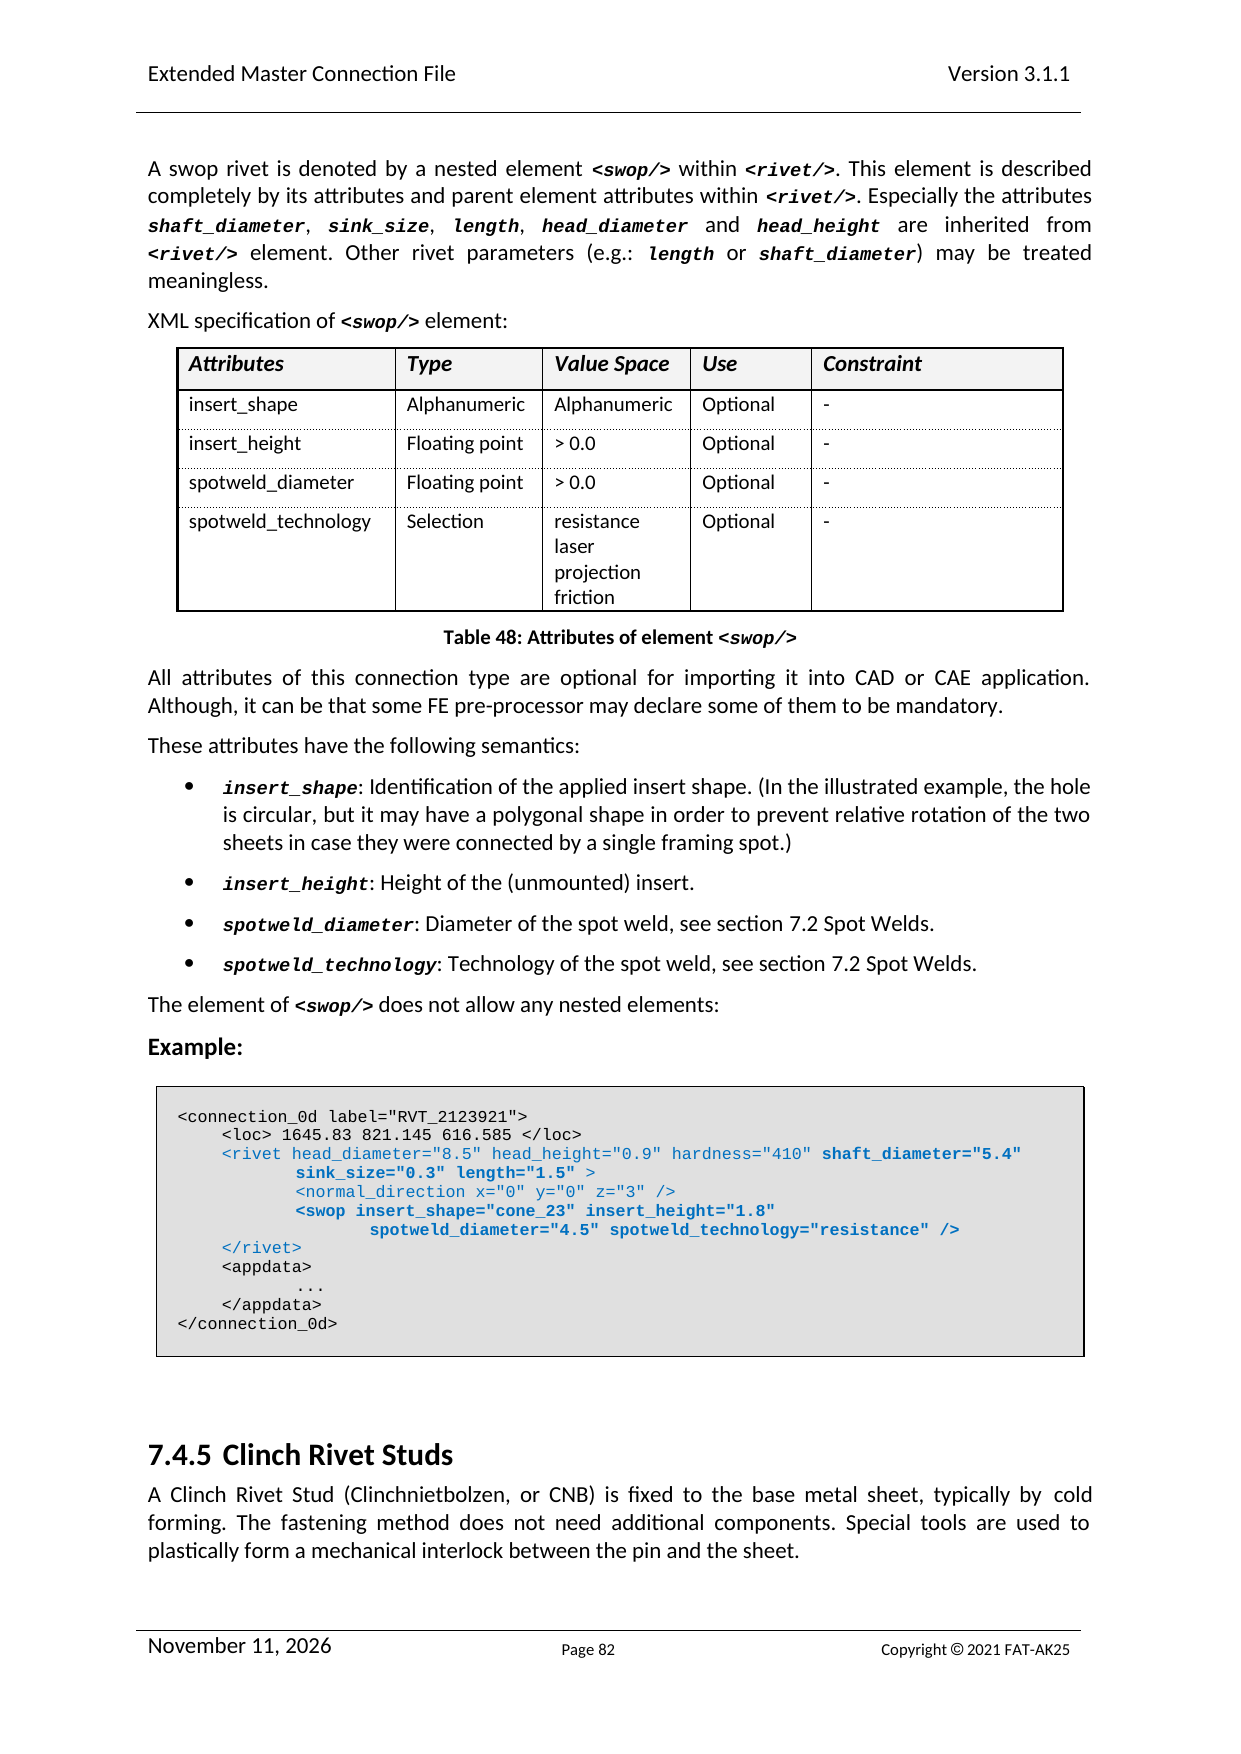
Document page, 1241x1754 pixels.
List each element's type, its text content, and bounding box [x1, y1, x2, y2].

text A Clinch Rivet Stud (Clinchnietbolzen, or CNB) is fixed to the base metal sheet, typically by cold forming. The fastening method does not need additional components. Special tools are used to plastically form a mechanical interlock between the pin and the sheet. [148, 1480, 1092, 1564]
list Example: [148, 1031, 1092, 1061]
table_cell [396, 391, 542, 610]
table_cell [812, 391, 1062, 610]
text ... [157, 1275, 1083, 1293]
text Table 48: Attributes of element <swop/> [148, 624, 1092, 650]
text All attributes of this connection type are optional for importing it into CAD or CAE application. Although, it can be that some FE pre-processor may declare some of them to be mandatory. [148, 663, 1092, 719]
list spotweld_diameter: Diameter of the spot weld, see section 7.2 . [185, 909, 1092, 937]
text </appdata> [157, 1293, 1083, 1312]
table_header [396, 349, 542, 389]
text XML specification of <swop/> element: [148, 306, 1092, 334]
text A swop rivet is denoted by a nested element <swop/> within <rivet/>. This element is described completely by its attributes and parent element attributes within <rivet/>. Especially the attributes shaft_diameter, sink_size, length, head_diameter and head_height are inherited from <rivet/> element. Other rivet parameters (e.g.: length or shaft_diameter) may be treated meaningless. [148, 154, 1092, 294]
list The element of <swop/> does not allow any nested elements: [148, 990, 1092, 1018]
text <connection_0d label="RVT_2123921"> [157, 1105, 1083, 1124]
text <normal_direction x="0" y="0" z="3" /> [157, 1180, 1083, 1199]
text </rivet> [157, 1237, 1083, 1256]
list spotweld_technology: Technology of the spot weld, see section 7.2 . [185, 949, 1092, 978]
subtitle Clinch Rivet Studs [148, 1435, 1092, 1473]
text sink_size="0.3" length="1.5" > [157, 1162, 1083, 1180]
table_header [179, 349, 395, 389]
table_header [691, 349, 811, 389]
text <rivet head_diameter="8.5" head_height="0.9" hardness="410" shaft_diameter="5.4" [157, 1143, 1083, 1162]
text These attributes have the following semantics: [148, 731, 1092, 759]
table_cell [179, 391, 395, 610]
text <swop insert_shape="cone_23" insert_height="1.8" [157, 1199, 1083, 1218]
text <loc> 1645.83 821.145 616.585 </loc> [157, 1124, 1083, 1143]
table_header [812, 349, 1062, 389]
text <appdata> [157, 1256, 1083, 1275]
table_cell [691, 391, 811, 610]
list insert_height: Height of the (unmounted) insert. [185, 868, 1092, 897]
text </connection_0d> [157, 1312, 1083, 1331]
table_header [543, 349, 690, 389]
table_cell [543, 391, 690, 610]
list insert_shape: Identification of the applied insert shape. (In the illustrated example, the hole is circular, but it may have a polygonal shape in order to prevent relative rotation of the two sheets in case they were connected by a single framing spot.) [185, 772, 1092, 856]
text spotweld_diameter="4.5" spotweld_technology="resistance" /> [157, 1218, 1083, 1237]
